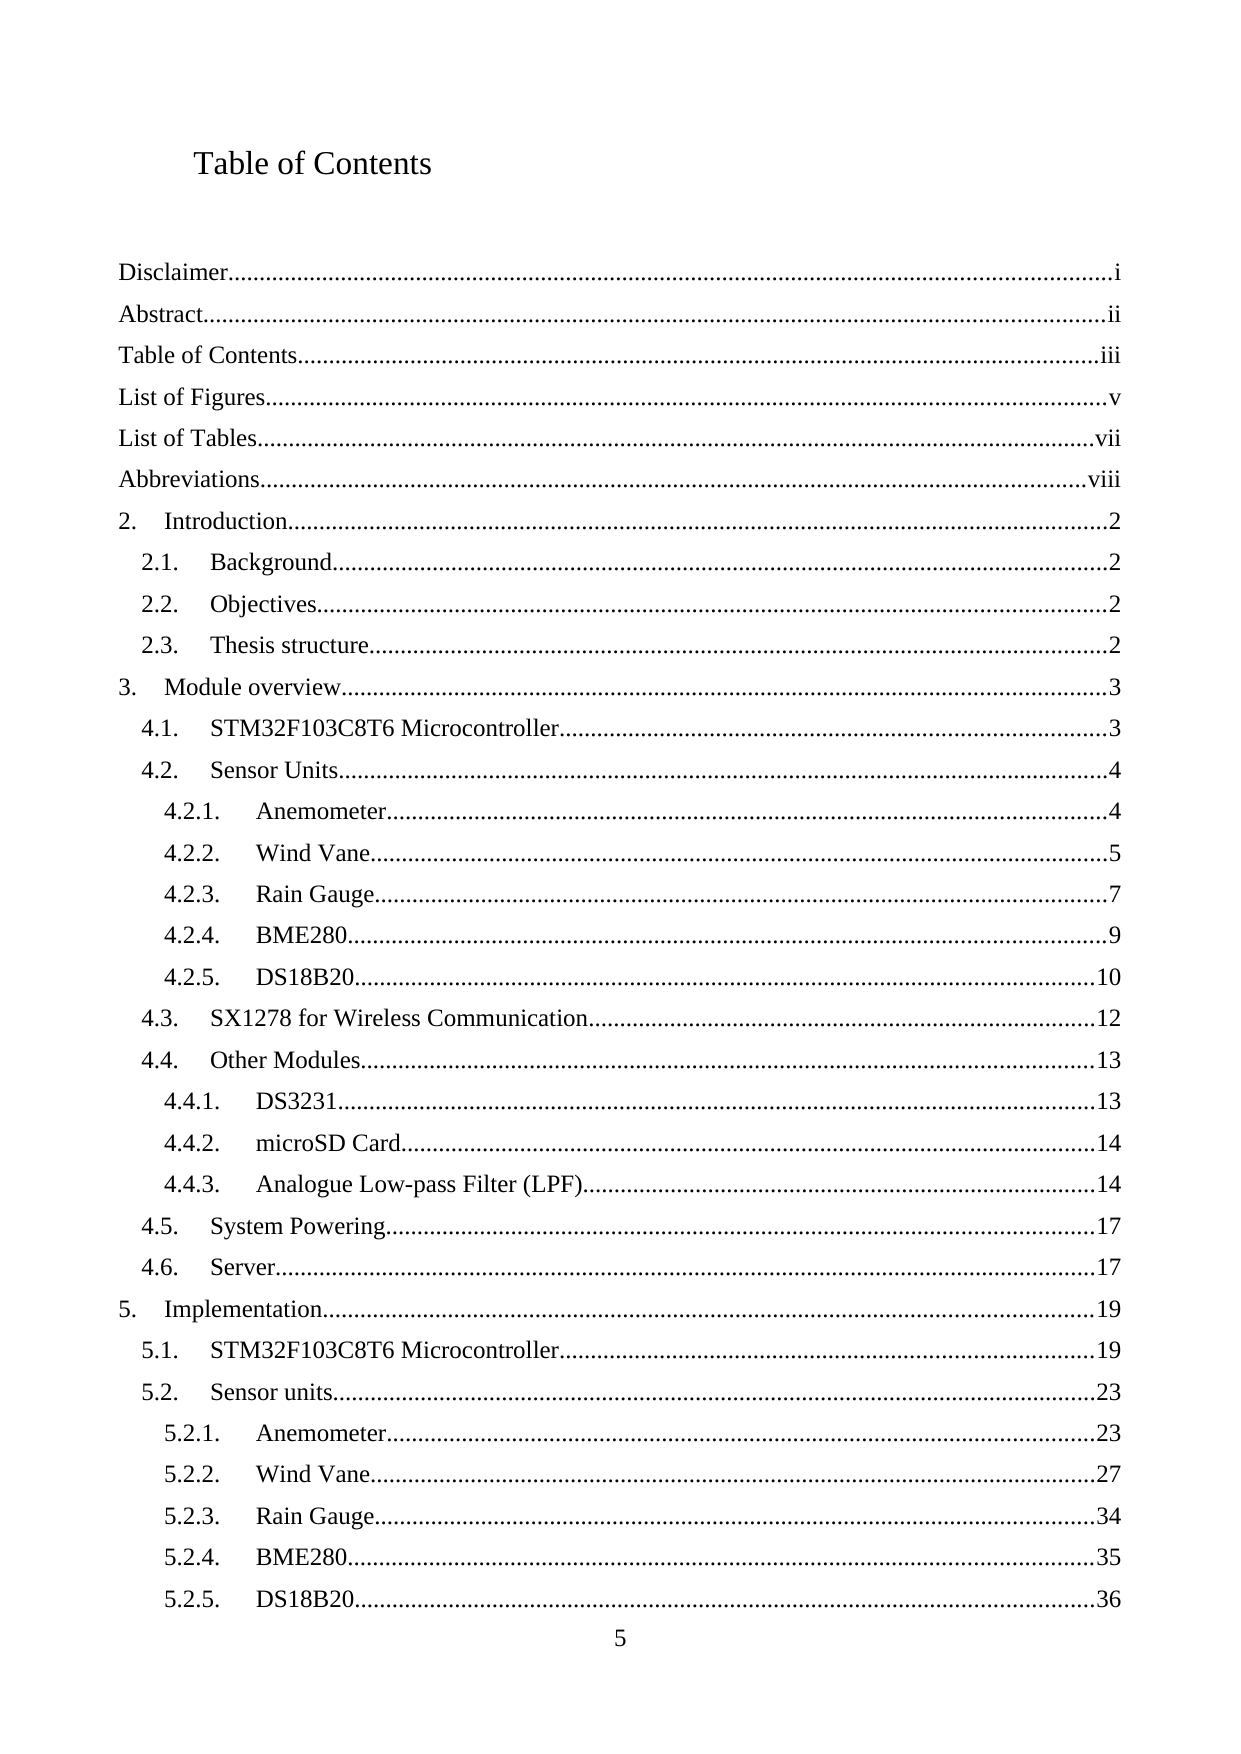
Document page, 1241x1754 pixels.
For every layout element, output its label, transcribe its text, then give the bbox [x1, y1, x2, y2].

text Disclaimer i [118, 257, 1122, 286]
text 4.1. STM32F103C8T6 Microcontroller 3 [141, 713, 1122, 742]
subtitle Table of Contents [193, 143, 1122, 181]
text 4.4.3. Analogue Low-pass Filter (LPF) 14 [164, 1169, 1122, 1198]
text 4.4.1. DS3231 13 [164, 1086, 1122, 1115]
text Table of Contents iii [118, 340, 1122, 369]
text 4.2. Sensor Units 4 [141, 755, 1122, 783]
text 5.1. STM32F103C8T6 Microcontroller 19 [141, 1335, 1122, 1364]
text List of Tables vii [118, 423, 1122, 452]
text 4.4. Other Modules 13 [141, 1045, 1122, 1074]
text 4.3. SX1278 for Wireless Communication 12 [141, 1003, 1122, 1032]
text 4.2.5. DS18B20 10 [164, 962, 1122, 991]
text 4.2.2. Wind Vane 5 [164, 838, 1122, 866]
text 5.2.5. DS18B20 36 [164, 1584, 1122, 1613]
text 5.2.3. Rain Gauge 34 [164, 1501, 1122, 1530]
text 5.2.2. Wind Vane 27 [164, 1459, 1122, 1488]
text 5. Implementation 19 [118, 1294, 1122, 1322]
text 5.2.1. Anemometer 23 [164, 1418, 1122, 1447]
text 4.5. System Powering 17 [141, 1211, 1122, 1239]
text 4.2.1. Anemometer 4 [164, 796, 1122, 825]
text 3. Module overview 3 [118, 672, 1122, 701]
text Abstract ii [118, 299, 1122, 327]
text 2.3. Thesis structure 2 [141, 630, 1122, 659]
text 4.2.4. BME280 9 [164, 921, 1122, 949]
text List of Figures v [118, 382, 1122, 410]
text 4.2.3. Rain Gauge 7 [164, 879, 1122, 908]
text 5.2. Sensor units 23 [141, 1377, 1122, 1405]
text 2. Introduction 2 [118, 506, 1122, 535]
text 5.2.4. BME280 35 [164, 1542, 1122, 1571]
text 4.4.2. microSD Card 14 [164, 1128, 1122, 1157]
text 2.2. Objectives 2 [141, 589, 1122, 618]
text Abbreviations viii [118, 464, 1122, 493]
text 2.1. Background 2 [141, 547, 1122, 576]
text 4.6. Server 17 [141, 1252, 1122, 1281]
